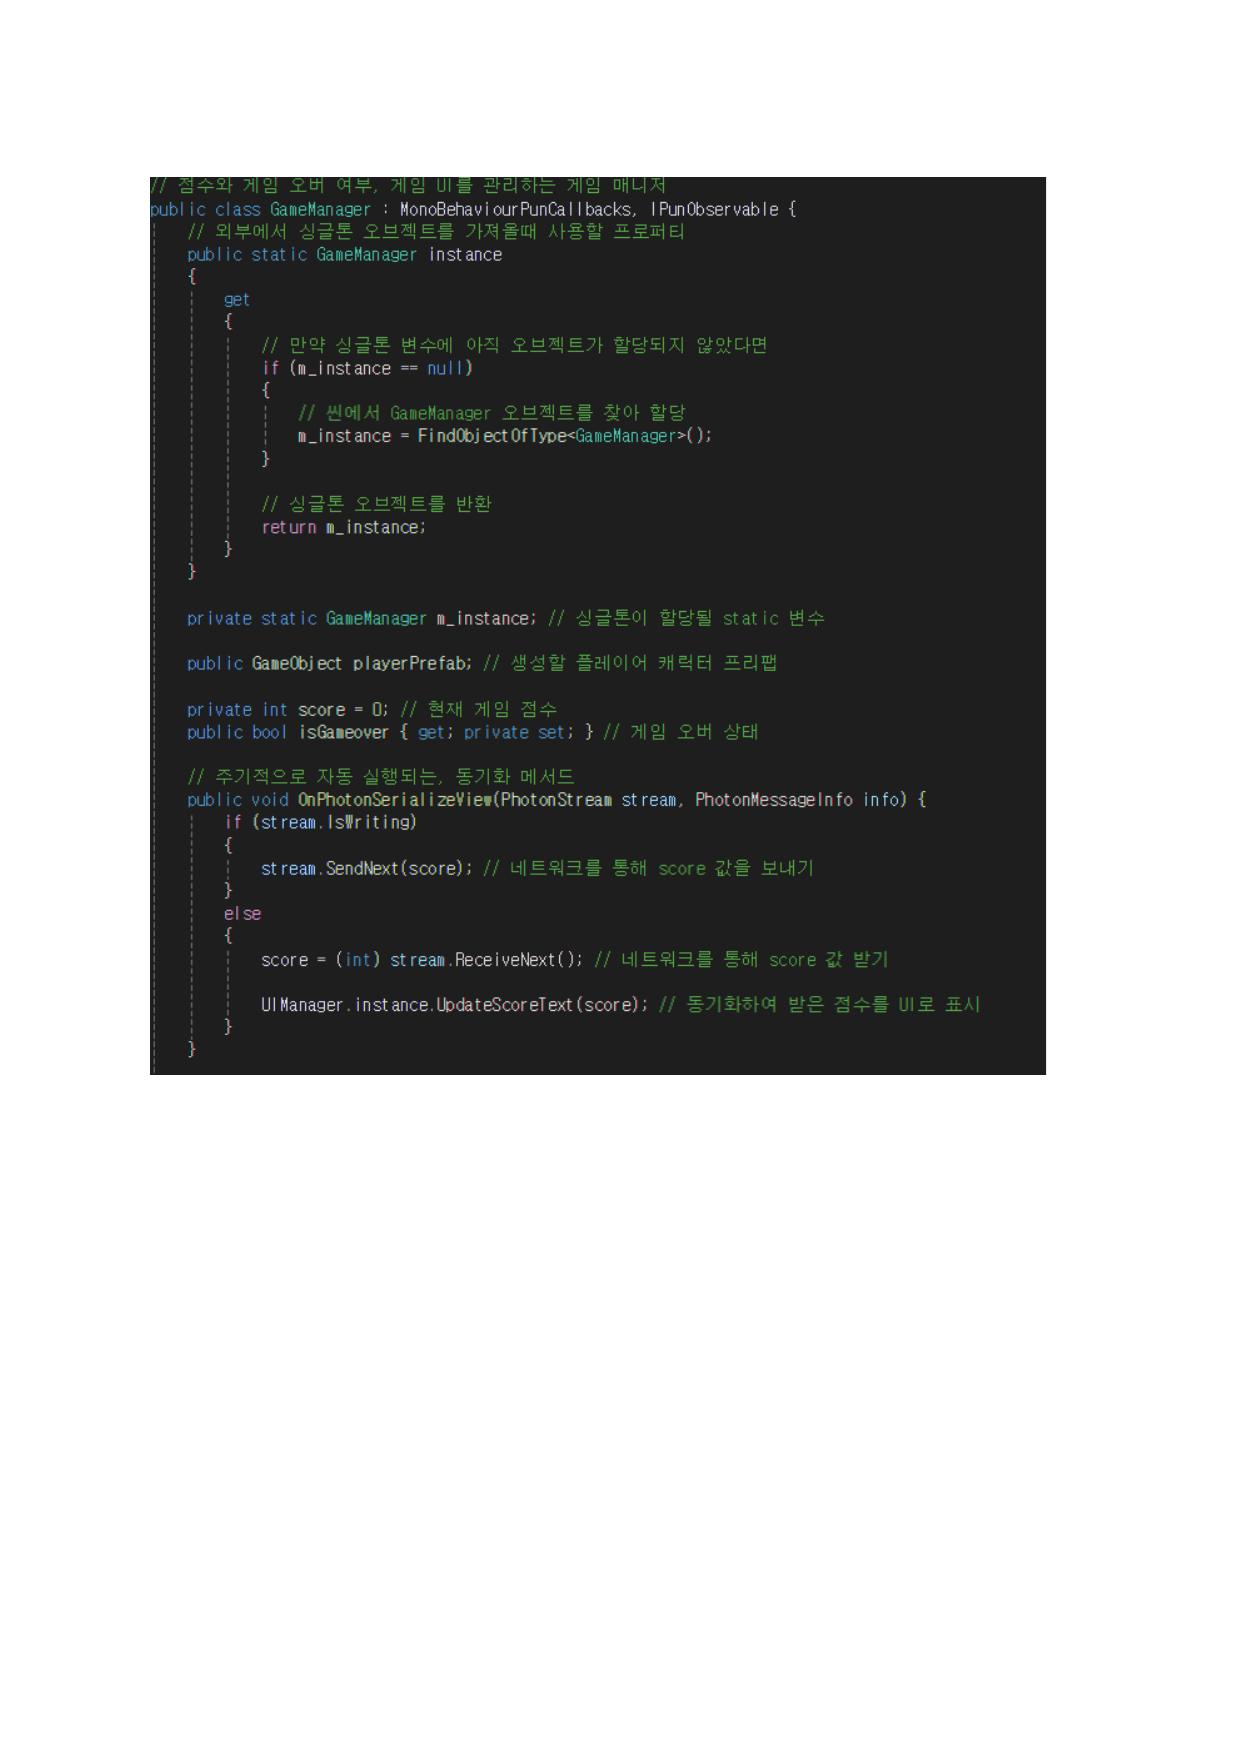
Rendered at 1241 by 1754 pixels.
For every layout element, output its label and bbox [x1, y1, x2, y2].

picture [150, 177, 1047, 1075]
